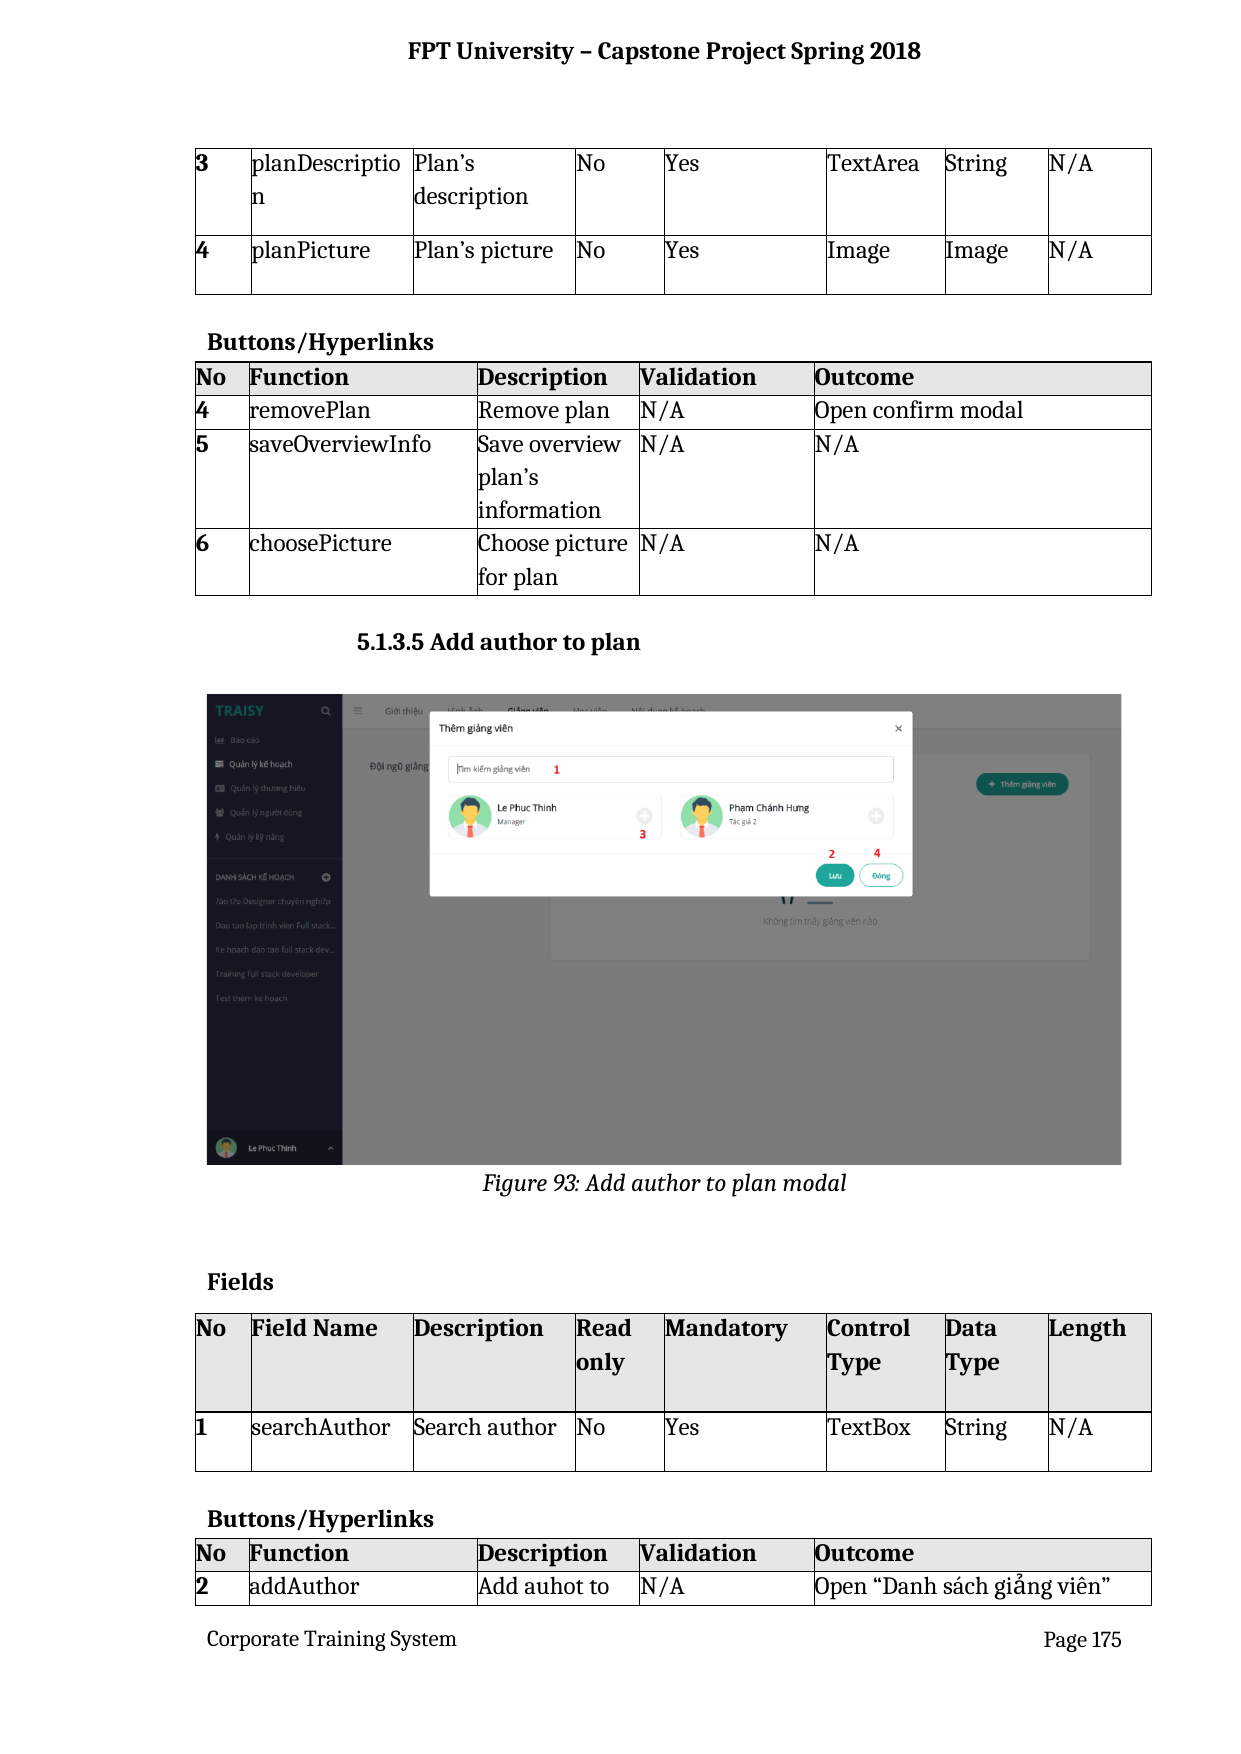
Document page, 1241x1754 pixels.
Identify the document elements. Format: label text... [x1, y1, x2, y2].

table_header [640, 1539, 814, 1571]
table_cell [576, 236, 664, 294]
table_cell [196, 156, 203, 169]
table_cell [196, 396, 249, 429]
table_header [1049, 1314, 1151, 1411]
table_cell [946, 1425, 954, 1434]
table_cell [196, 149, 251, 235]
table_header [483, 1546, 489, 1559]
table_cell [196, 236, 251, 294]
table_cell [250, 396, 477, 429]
text Figure 93: Add author to plan modal [207, 1168, 1122, 1197]
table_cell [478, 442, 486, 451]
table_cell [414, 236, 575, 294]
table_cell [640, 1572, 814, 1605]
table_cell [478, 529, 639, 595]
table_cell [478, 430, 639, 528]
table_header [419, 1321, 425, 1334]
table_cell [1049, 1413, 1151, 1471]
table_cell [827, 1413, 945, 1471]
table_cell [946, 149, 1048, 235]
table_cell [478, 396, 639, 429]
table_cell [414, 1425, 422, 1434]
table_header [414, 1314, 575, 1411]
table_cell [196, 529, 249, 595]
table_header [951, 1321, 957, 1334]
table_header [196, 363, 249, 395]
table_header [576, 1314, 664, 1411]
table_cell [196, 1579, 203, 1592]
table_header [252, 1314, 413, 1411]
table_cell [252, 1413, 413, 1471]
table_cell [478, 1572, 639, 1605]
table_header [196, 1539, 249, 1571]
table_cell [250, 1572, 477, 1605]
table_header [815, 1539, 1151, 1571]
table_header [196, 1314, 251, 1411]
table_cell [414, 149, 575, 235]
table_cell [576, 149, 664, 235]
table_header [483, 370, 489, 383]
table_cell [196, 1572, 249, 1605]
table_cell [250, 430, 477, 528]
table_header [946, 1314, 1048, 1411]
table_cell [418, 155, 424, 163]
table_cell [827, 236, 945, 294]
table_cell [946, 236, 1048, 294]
text Buttons/Hyperlinks [207, 1504, 1122, 1533]
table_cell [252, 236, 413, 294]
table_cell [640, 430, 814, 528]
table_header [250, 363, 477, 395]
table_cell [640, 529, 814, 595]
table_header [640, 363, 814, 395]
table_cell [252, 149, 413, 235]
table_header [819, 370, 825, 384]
subtitle 5.1.3.5 Add author to plan [357, 628, 1124, 657]
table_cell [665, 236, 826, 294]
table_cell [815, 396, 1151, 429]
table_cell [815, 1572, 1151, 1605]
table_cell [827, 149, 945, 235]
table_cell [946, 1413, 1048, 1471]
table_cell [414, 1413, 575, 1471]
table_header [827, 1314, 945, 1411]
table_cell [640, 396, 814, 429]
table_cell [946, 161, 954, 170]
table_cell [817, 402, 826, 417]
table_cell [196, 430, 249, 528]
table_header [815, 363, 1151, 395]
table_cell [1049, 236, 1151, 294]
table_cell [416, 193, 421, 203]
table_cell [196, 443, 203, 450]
text Fields [207, 1268, 1122, 1297]
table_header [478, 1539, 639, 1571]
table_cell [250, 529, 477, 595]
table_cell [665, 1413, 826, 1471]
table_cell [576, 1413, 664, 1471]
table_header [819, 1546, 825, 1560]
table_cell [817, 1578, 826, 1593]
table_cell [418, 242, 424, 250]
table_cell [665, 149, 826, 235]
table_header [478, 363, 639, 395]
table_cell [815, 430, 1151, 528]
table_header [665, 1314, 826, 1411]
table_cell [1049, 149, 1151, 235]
text Buttons/Hyperlinks [207, 328, 1122, 357]
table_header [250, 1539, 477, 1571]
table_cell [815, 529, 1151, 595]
picture [206, 694, 1122, 1165]
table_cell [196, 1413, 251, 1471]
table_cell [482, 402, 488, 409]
